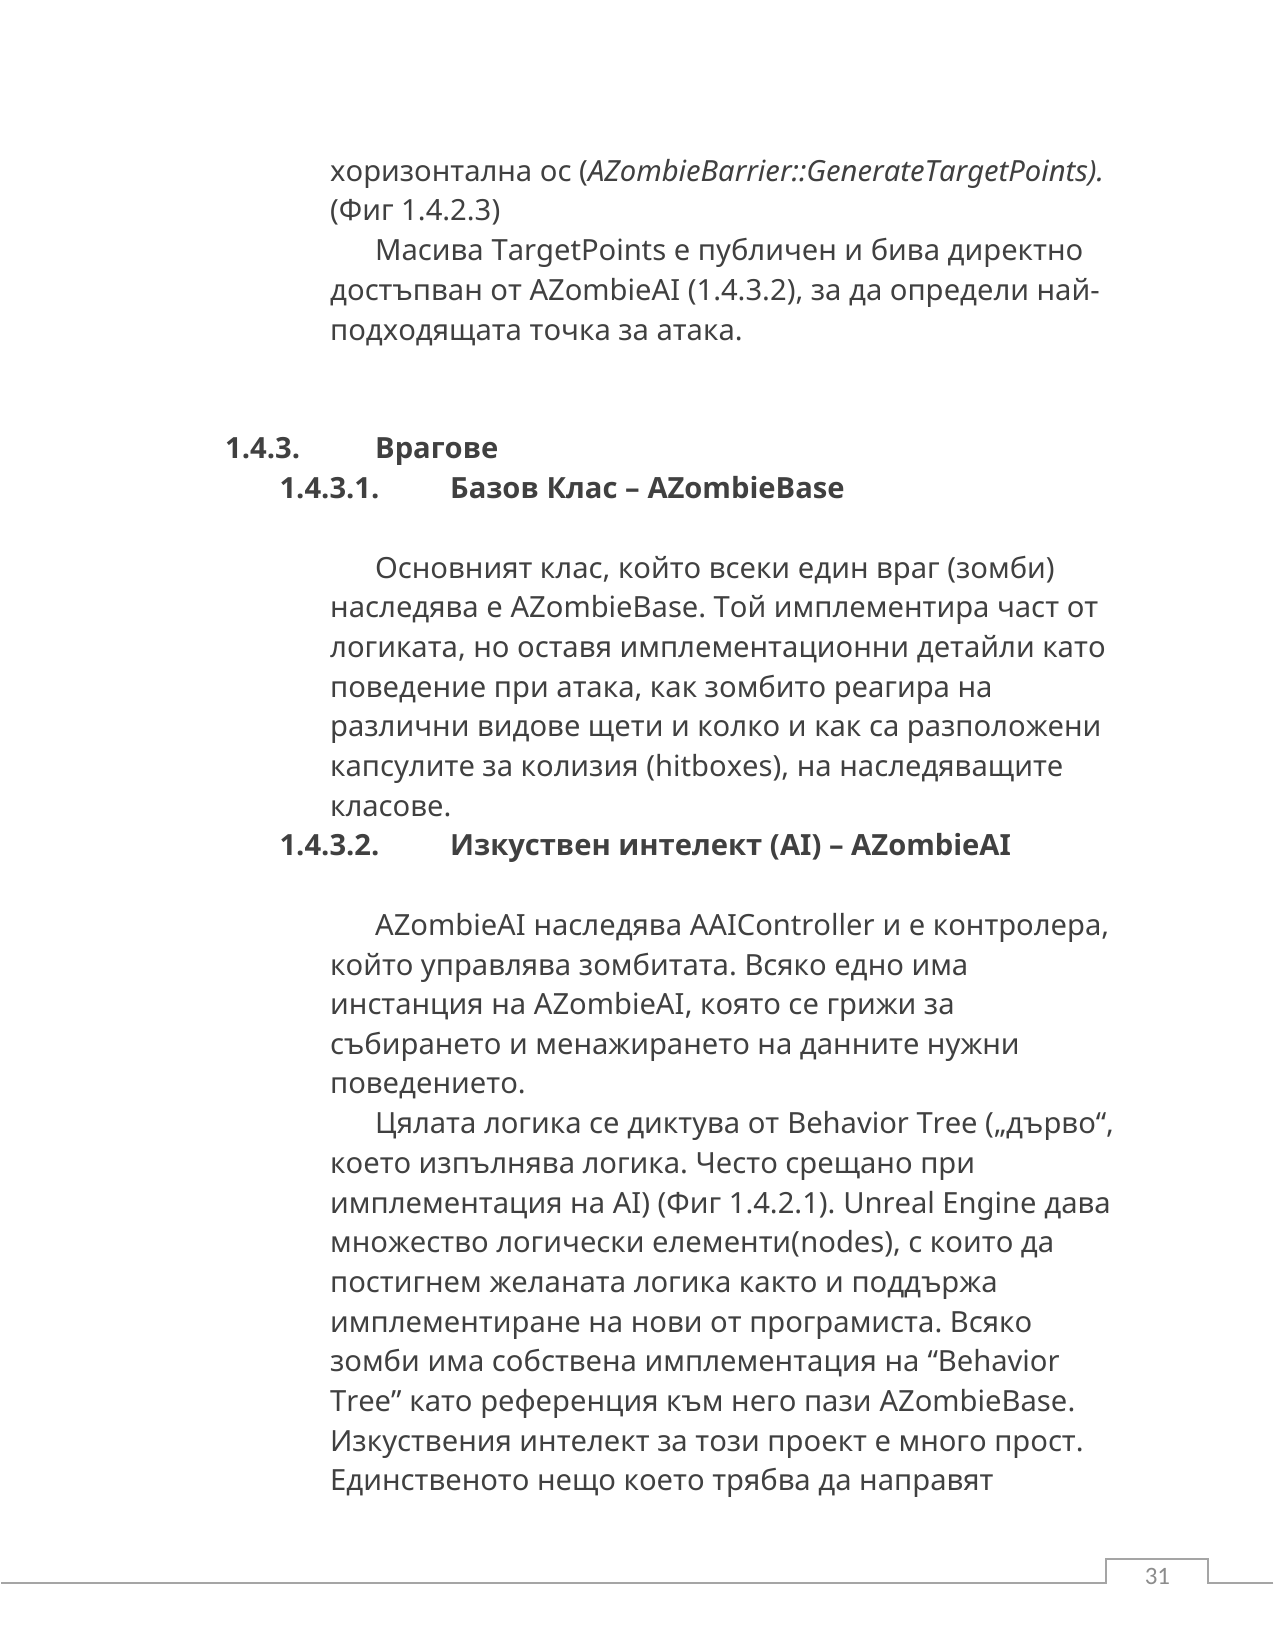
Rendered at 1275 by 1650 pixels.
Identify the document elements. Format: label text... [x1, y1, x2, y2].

list Изкуствен интелект (AI) – AZombieAI [279, 825, 1125, 864]
text AZombieAI наследява AAIController и е контролера, който управлява зомбитата. Всяко едно има инстанция на AZombieAI, която се грижи за събирането и менажирането на данните нужни поведението. [330, 904, 1125, 1102]
text Когато зомбито атакува точка, тя не може да бъде само една (pivot локацията на обекта). За това всяка бариера динамично генерира точки по най-дългата и хоризонтална ос (AZombieBarrier::GenerateTargetPoints). (Фиг 1.4.2.3) [330, 150, 1125, 229]
text Основният клас, който всеки един враг (зомби) наследява е AZombieBase. Той имплементира част от логиката, но оставя имплементационни детайли като поведение при атака, как зомбито реагира на различни видове щети и колко и как са разположени капсулите за колизия (hitboxes), на наследяващите класове. [330, 547, 1125, 825]
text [330, 1102, 1125, 1499]
list Врагове [225, 428, 1125, 467]
text Масива TargetPoints е публичен и бива директно достъпван от AZombieAI (1.4.3.2), за да определи най-подходящата точка за атака. [330, 229, 1125, 348]
list Базов Клас – AZombieBase [279, 467, 1125, 507]
